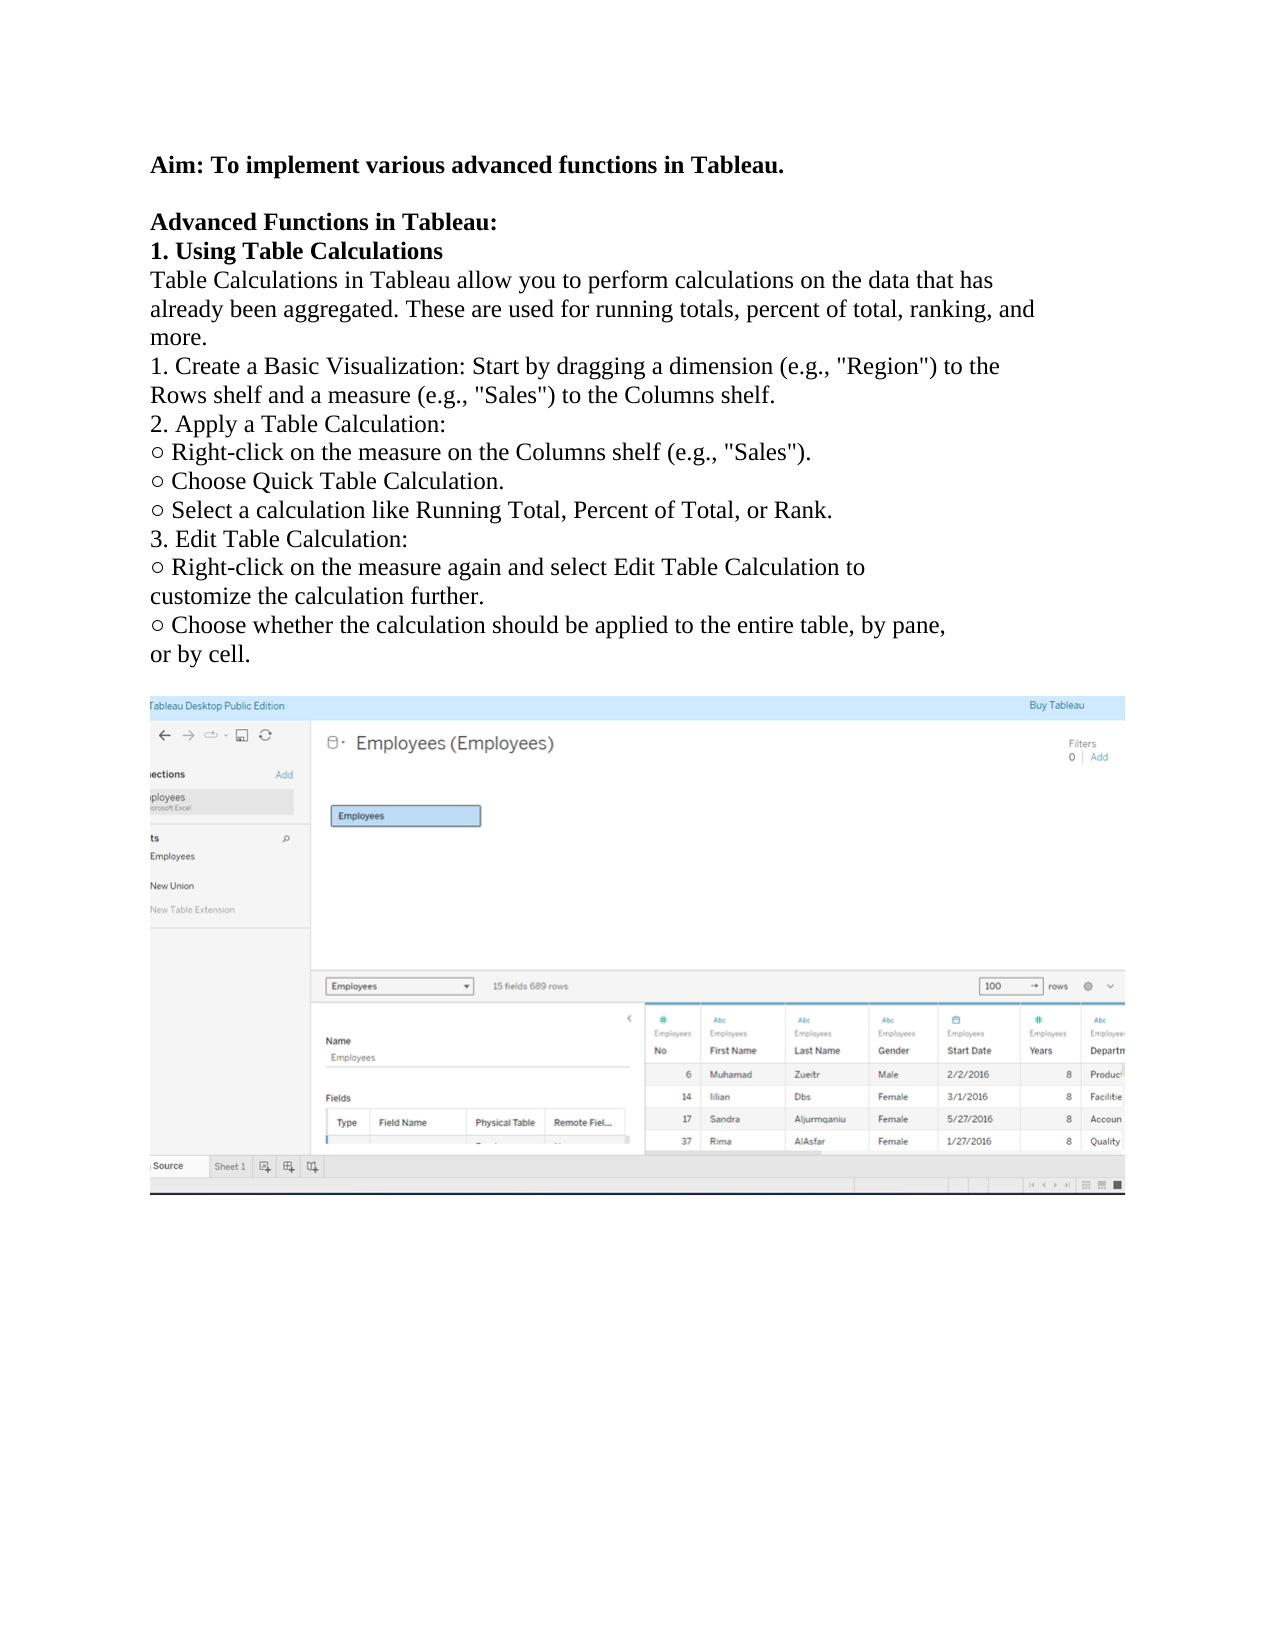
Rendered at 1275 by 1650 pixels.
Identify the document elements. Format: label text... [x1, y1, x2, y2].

text ○ Select a calculation like Running Total, Percent of Total, or Rank. [150, 495, 1125, 524]
text ○ Choose Quick Table Calculation. [150, 466, 1125, 495]
text 1. Using Table Calculations [150, 236, 1125, 265]
text or by cell. [150, 639, 1125, 667]
text Advanced Functions in Tableau: [150, 207, 1125, 236]
text ○ Choose whether the calculation should be applied to the entire table, by pane, [150, 610, 1125, 639]
text ○ Right-click on the measure again and select Edit Table Calculation to [150, 552, 1125, 581]
text Rows shelf and a measure (e.g., "Sales") to the Columns shelf. [150, 380, 1125, 409]
text Table Calculations in Tableau allow you to perform calculations on the data that has [150, 265, 1125, 294]
text 1. Create a Basic Visualization: Start by dragging a dimension (e.g., "Region") to the [150, 351, 1125, 380]
text already been aggregated. These are used for running totals, percent of total, ranking, and [150, 294, 1125, 322]
picture [150, 696, 1125, 1195]
text Aim: To implement various advanced functions in Tableau. [150, 150, 1125, 179]
text ○ Right-click on the measure on the Columns shelf (e.g., "Sales"). [150, 437, 1125, 466]
text customize the calculation further. [150, 581, 1125, 610]
text 2. Apply a Table Calculation: [150, 409, 1125, 437]
text 3. Edit Table Calculation: [150, 524, 1125, 552]
text more. [150, 322, 1125, 351]
